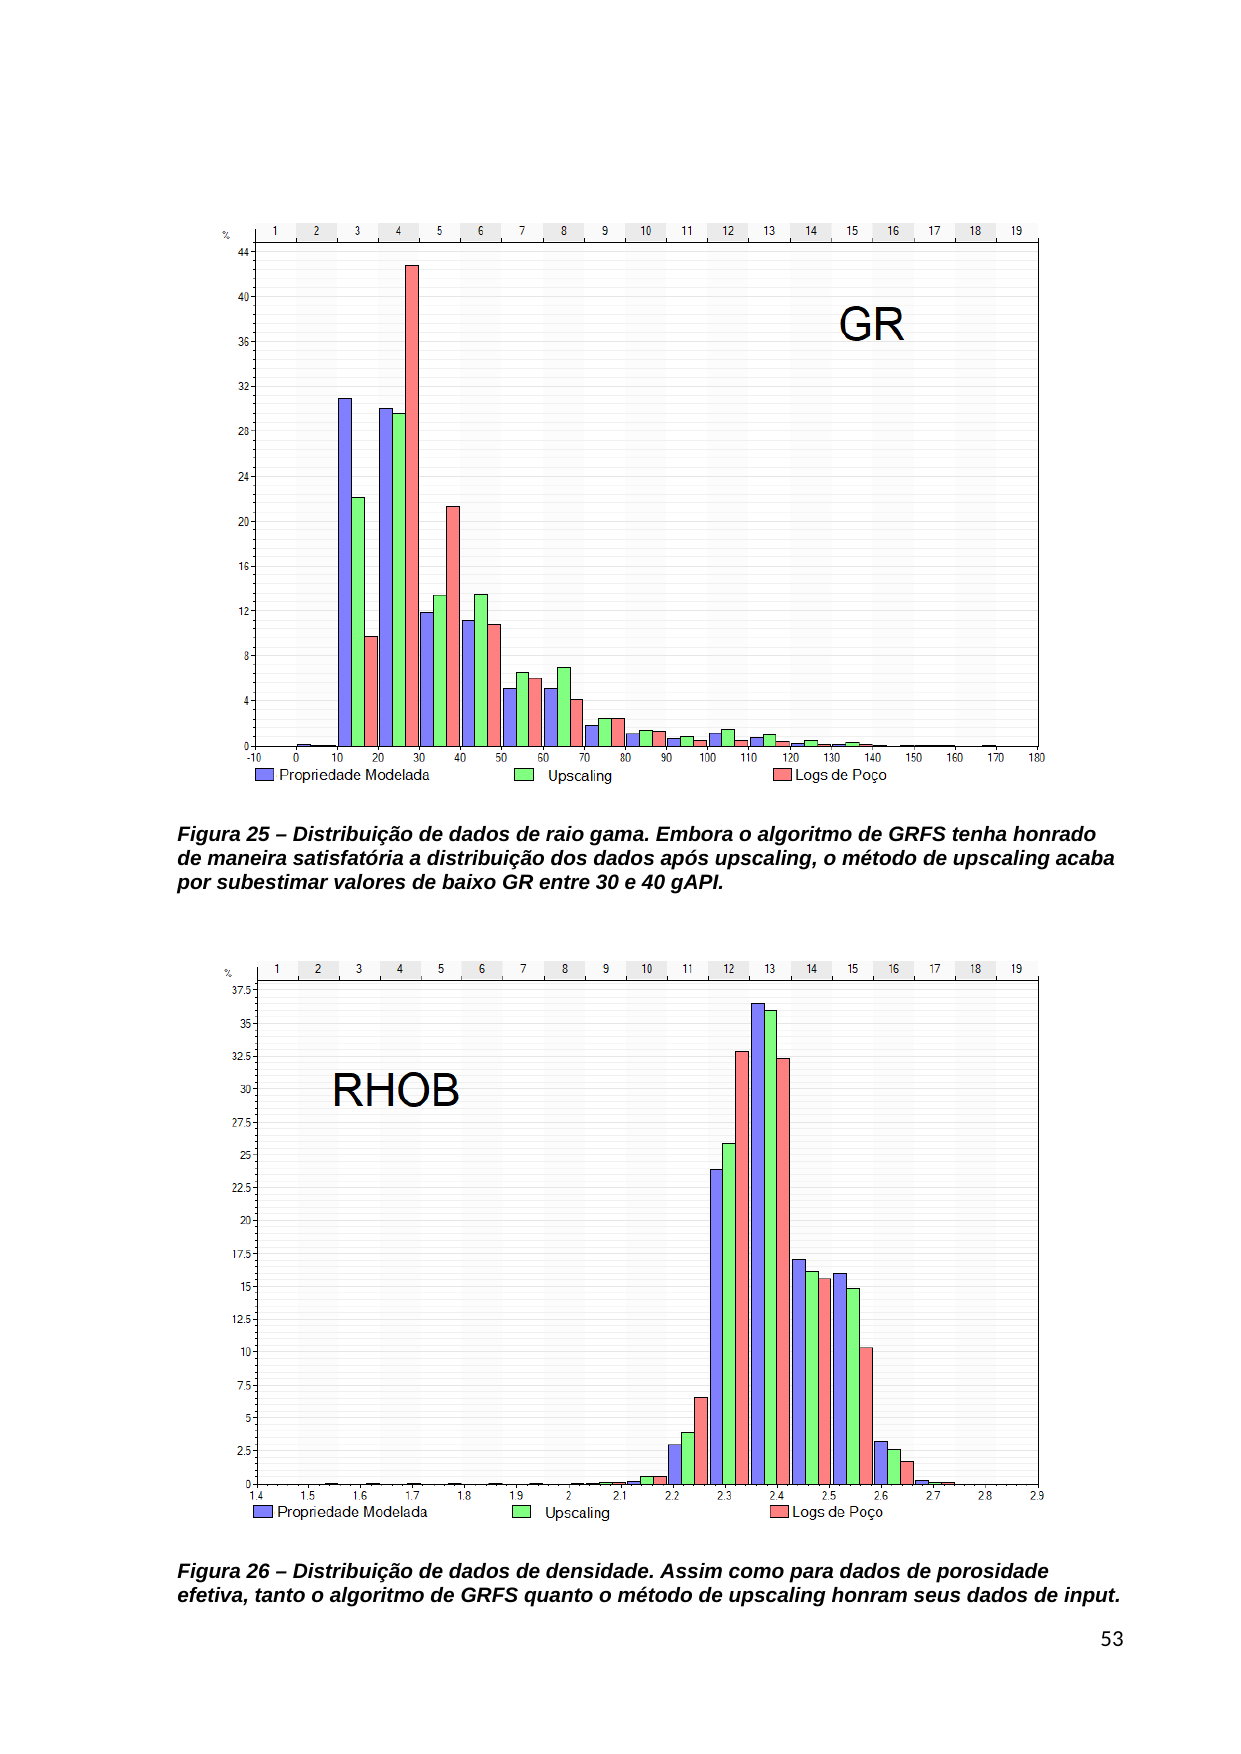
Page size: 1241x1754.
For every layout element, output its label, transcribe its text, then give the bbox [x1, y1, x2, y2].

text Figura 25 – Distribuição de dados de raio gama. Embora o algoritmo de GRFS tenha honrado de maneira satisfatória a distribuição dos dados após upscaling, o método de upscaling acaba por subestimar valores de baixo GR entre 30 e 40 gAPI. [177, 822, 1123, 893]
text Figura 26 – Distribuição de dados de densidade. Assim como para dados de porosidade efetiva, tanto o algoritmo de GRFS quanto o método de upscaling honram seus dados de input. [177, 1559, 1123, 1607]
picture [218, 223, 1082, 803]
picture [220, 961, 1080, 1541]
